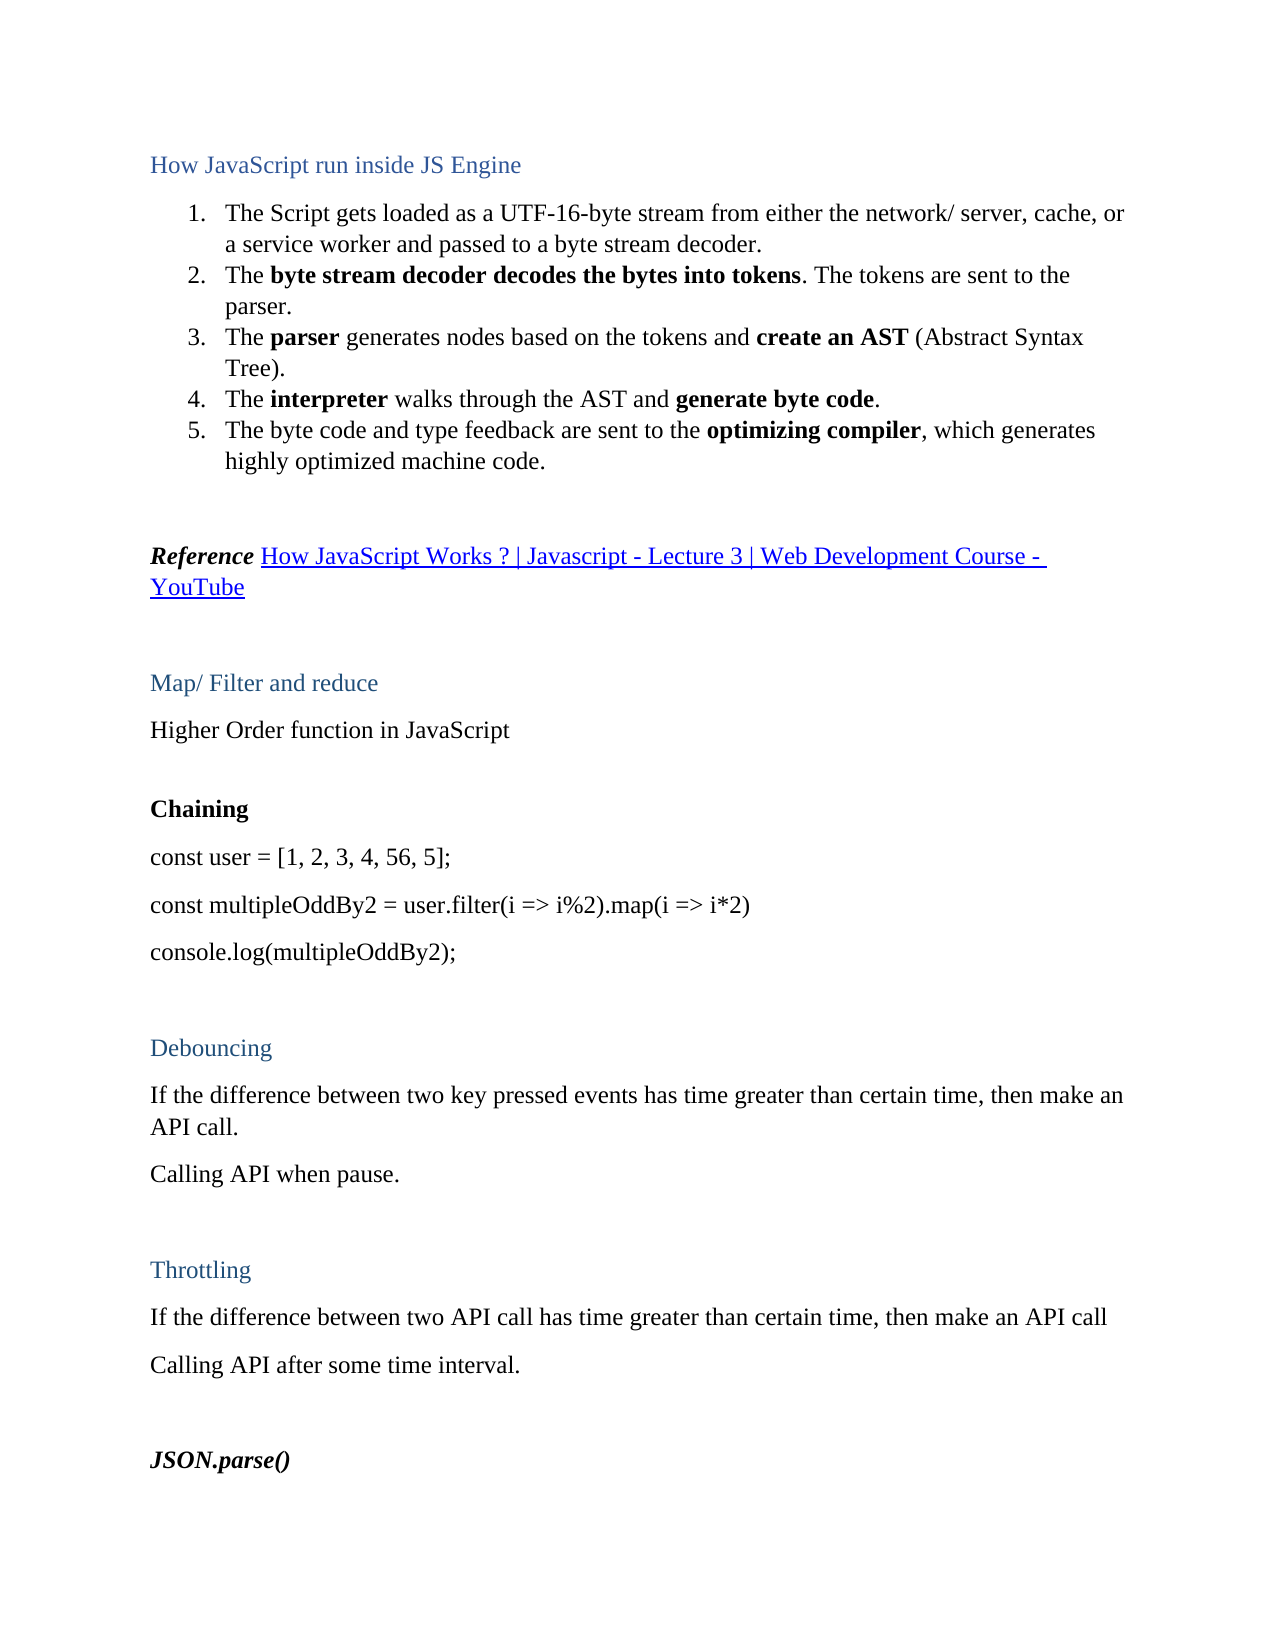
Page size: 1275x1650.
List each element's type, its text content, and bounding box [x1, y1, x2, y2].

text If the difference between two API call has time greater than certain time, then make an API call [150, 1302, 1125, 1331]
list The parser generates nodes based on the tokens and create an AST (Abstract Syntax Tree). [187, 322, 1125, 382]
text Higher Order function in JavaScript [150, 716, 1125, 744]
list The interpreter walks through the AST and generate byte code. [187, 384, 1125, 413]
text How JavaScript run inside JS Engine [150, 150, 1125, 179]
text Map/ Filter and reduce [150, 668, 1125, 697]
text Debouncing [150, 1033, 1125, 1062]
text console.log(multipleOddBy2); [150, 937, 1125, 966]
text If the difference between two key pressed events has time greater than certain time, then make an API call. [150, 1081, 1125, 1140]
text Reference How JavaScript Works ? | Javascript - Lecture 3 | Web Development Course - YouTube [150, 541, 1125, 601]
list The Script gets loaded as a UTF-16-byte stream from either the network/ server, cache, or a service worker and passed to a byte stream decoder. [187, 198, 1125, 257]
list The byte code and type feedback are sent to the optimizing compiler, which generates highly optimized machine code. [187, 415, 1125, 475]
text Calling API after some time interval. [150, 1350, 1125, 1379]
text Chaining [150, 763, 1125, 823]
list The byte stream decoder decodes the bytes into tokens. The tokens are sent to the parser. [187, 260, 1125, 319]
text Throttling [150, 1255, 1125, 1283]
text Calling API when pause. [150, 1159, 1125, 1188]
text const user = [1, 2, 3, 4, 56, 5]; [150, 842, 1125, 871]
text const multipleOddBy2 = user.filter(i => i%2).map(i => i*2) [150, 890, 1125, 918]
text JSON.parse() [150, 1446, 1125, 1474]
